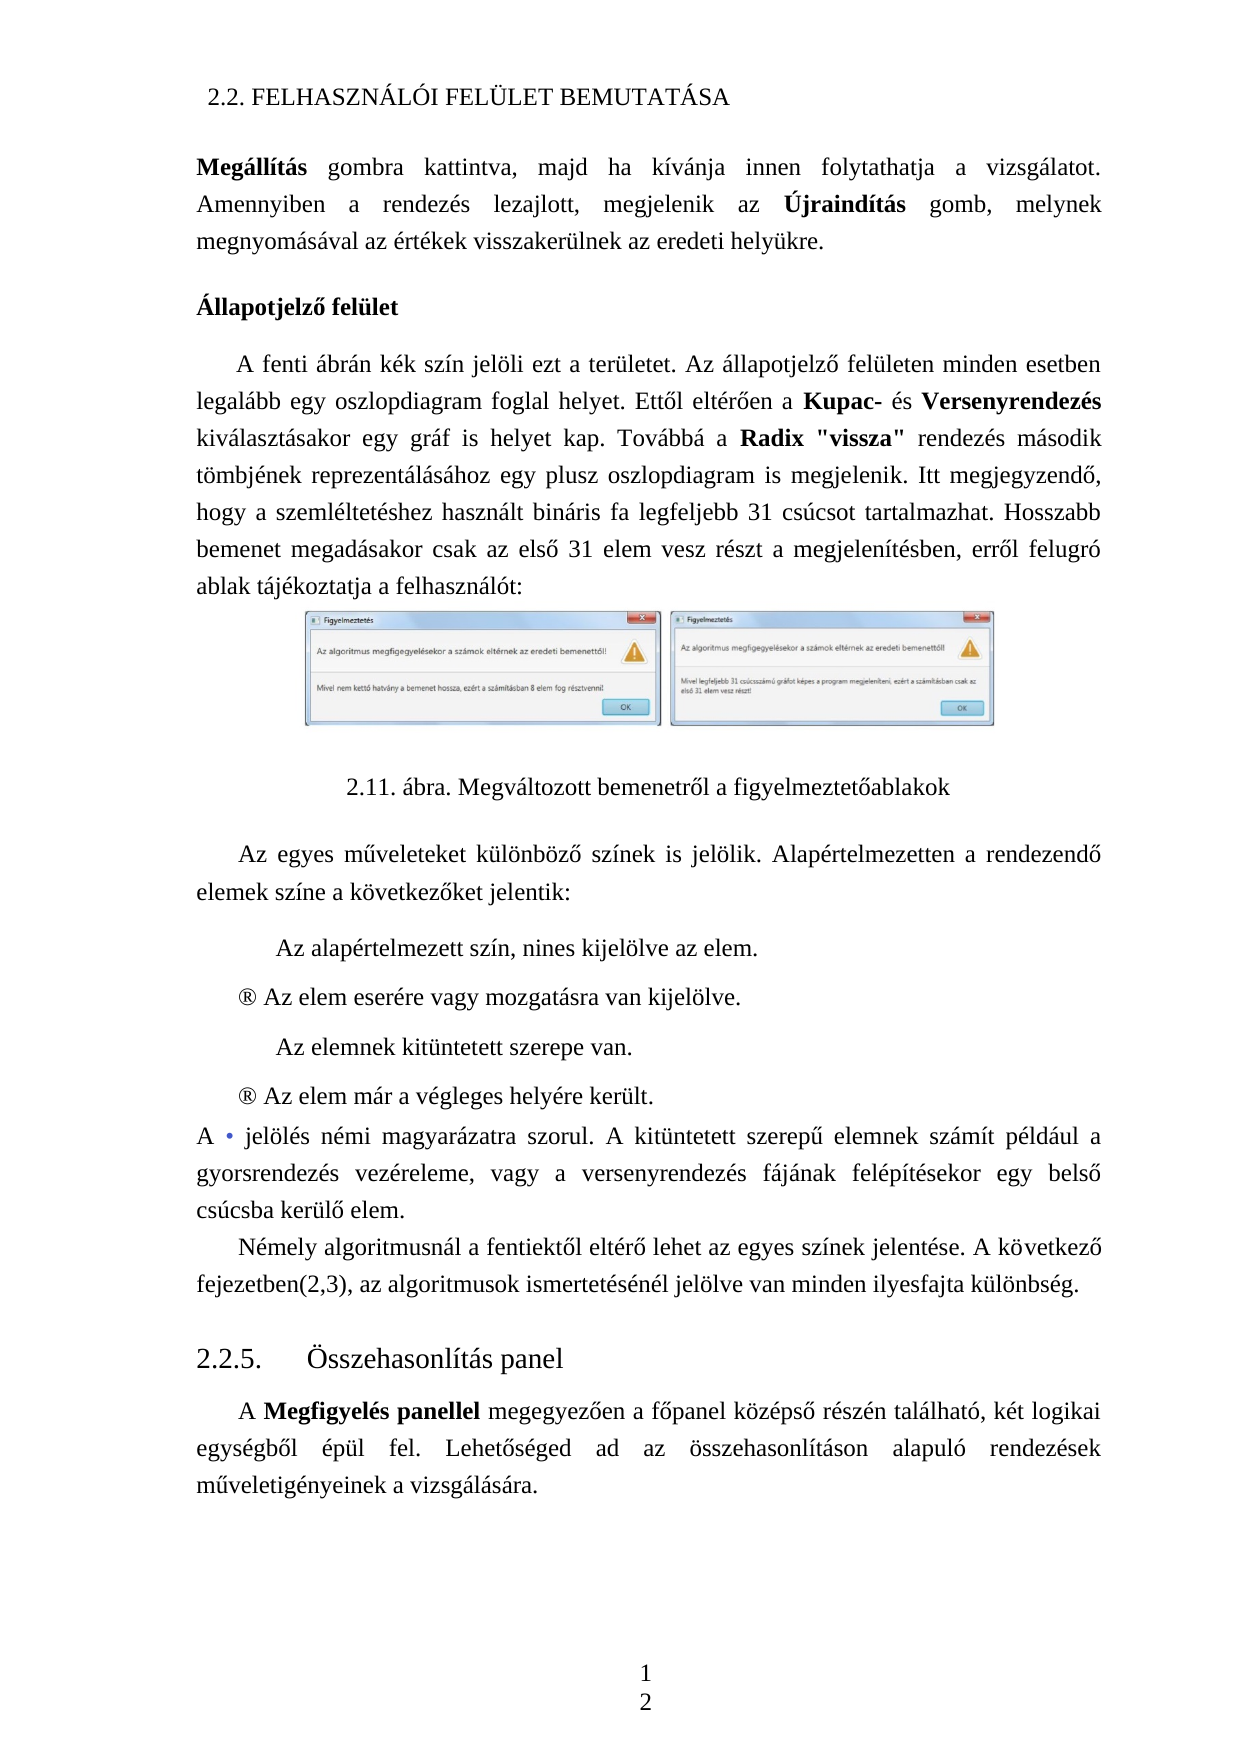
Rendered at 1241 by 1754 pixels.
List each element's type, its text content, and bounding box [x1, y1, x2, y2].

text Némely algoritmusnál a fentiektől eltérő lehet az egyes színek jelentése. A következő fejezetben(2,3), az algoritmusok ismertetésénél jelölve van minden ilyesfajta különbség. [196, 1226, 1102, 1299]
text ® Az elem már a végleges helyére került. [196, 1065, 1102, 1114]
subtitle Összehasonlítás panel [196, 1343, 1102, 1375]
text Az egyes műveleteket különböző színek is jelölik. Alapértelmezetten a rendezendő elemek színe a következőket jelentik: [196, 832, 1102, 907]
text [196, 146, 1102, 257]
text A Megfigyelés panellel megegyezően a főpanel középső részén található, két logikai egységből épül fel. Lehetőséged ad az összehasonlításon alapuló rendezések műveletigényeinek a vizsgálására. [196, 1390, 1102, 1501]
text ® Az elem eserére vagy mozgatásra van kijelölve. [196, 966, 1102, 1016]
text A • jelölés némi magyarázatra szorul. A kitüntetett szerepű elemnek számít például a gyorsrendezés vezéreleme, vagy a versenyrendezés fájának felépítésekor egy belső csúcsba kerülő elem. [196, 1114, 1102, 1226]
text A fenti ábrán kék szín jelöli ezt a területet. Az állapotjelző felületen minden esetben legalább egy oszlopdiagram foglal helyet. Ettől eltérően a Kupac- és Versenyrendezés kiválasztásakor egy gráf is helyet kap. Továbbá a Radix "vissza" rendezés második tömbjének reprezentálásához egy plusz oszlopdiagram is megjelenik. Itt megjegyzendő, hogy a szemléltetéshez használt bináris fa legfeljebb 31 csúcsot tartalmazhat. Hosszabb bemenet megadásakor csak az első 31 elem vesz részt a megjelenítésben, erről felugró ablak tájékoztatja a felhasználót: [196, 343, 1102, 602]
text Az alapértelmezett szín, nines kijelölve az elem. [275, 917, 1102, 966]
subtitle Állapotjelző felület [196, 293, 1102, 321]
text Az elemnek kitüntetett szerepe van. [275, 1016, 1102, 1065]
text 2.11. ábra. Megváltozott bemenetről a figyelmeztetőablakok [196, 773, 1100, 801]
picture [295, 601, 1003, 735]
